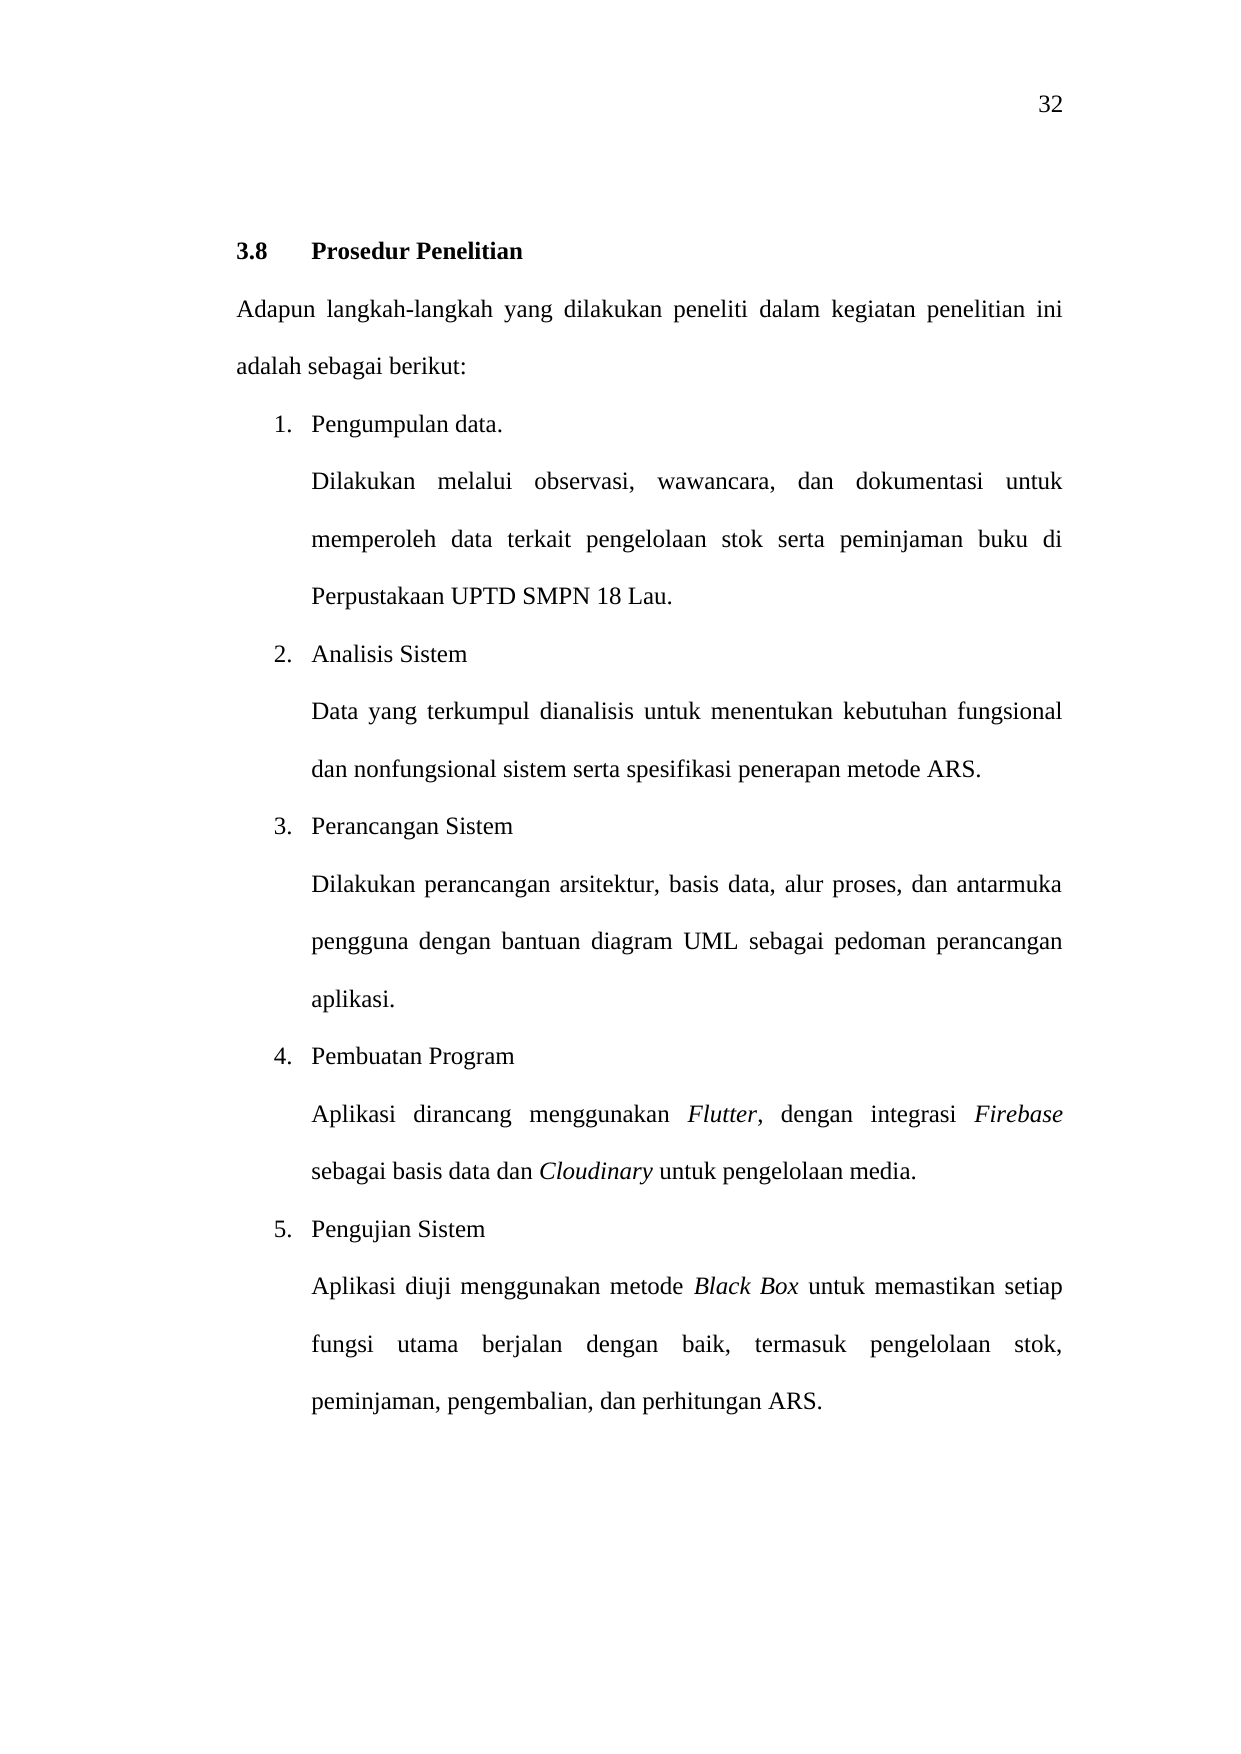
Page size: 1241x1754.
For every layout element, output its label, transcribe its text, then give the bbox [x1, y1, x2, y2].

list Pembuatan Program [274, 1041, 1063, 1070]
list Perancangan Sistem [274, 811, 1063, 840]
list Data yang terkumpul dianalisis untuk menentukan kebutuhan fungsional dan nonfungsional sistem serta spesifikasi penerapan metode ARS. [311, 696, 1063, 782]
list Dilakukan melalui observasi, wawancara, dan dokumentasi untuk memperoleh data terkait pengelolaan stok serta peminjaman buku di Perpustakaan UPTD SMPN 18 Lau. [311, 466, 1063, 610]
list Dilakukan perancangan arsitektur, basis data, alur proses, dan antarmuka pengguna dengan bantuan diagram UML sebagai pedoman perancangan aplikasi. [311, 869, 1063, 1012]
text Adapun langkah-langkah yang dilakukan peneliti dalam kegiatan penelitian ini adalah sebagai berikut: [236, 294, 1063, 380]
list Aplikasi diuji menggunakan metode Black Box untuk memastikan setiap fungsi utama berjalan dengan baik, termasuk pengelolaan stok, peminjaman, pengembalian, dan perhitungan ARS. [311, 1271, 1063, 1415]
text 3.8 Prosedur Penelitian [236, 236, 1063, 265]
list Pengujian Sistem [274, 1214, 1063, 1242]
list Aplikasi dirancang menggunakan Flutter, dengan integrasi Firebase sebagai basis data dan Cloudinary untuk pengelolaan media. [311, 1099, 1063, 1185]
list Analisis Sistem [274, 639, 1063, 667]
list Pengumpulan data. [274, 409, 1063, 437]
